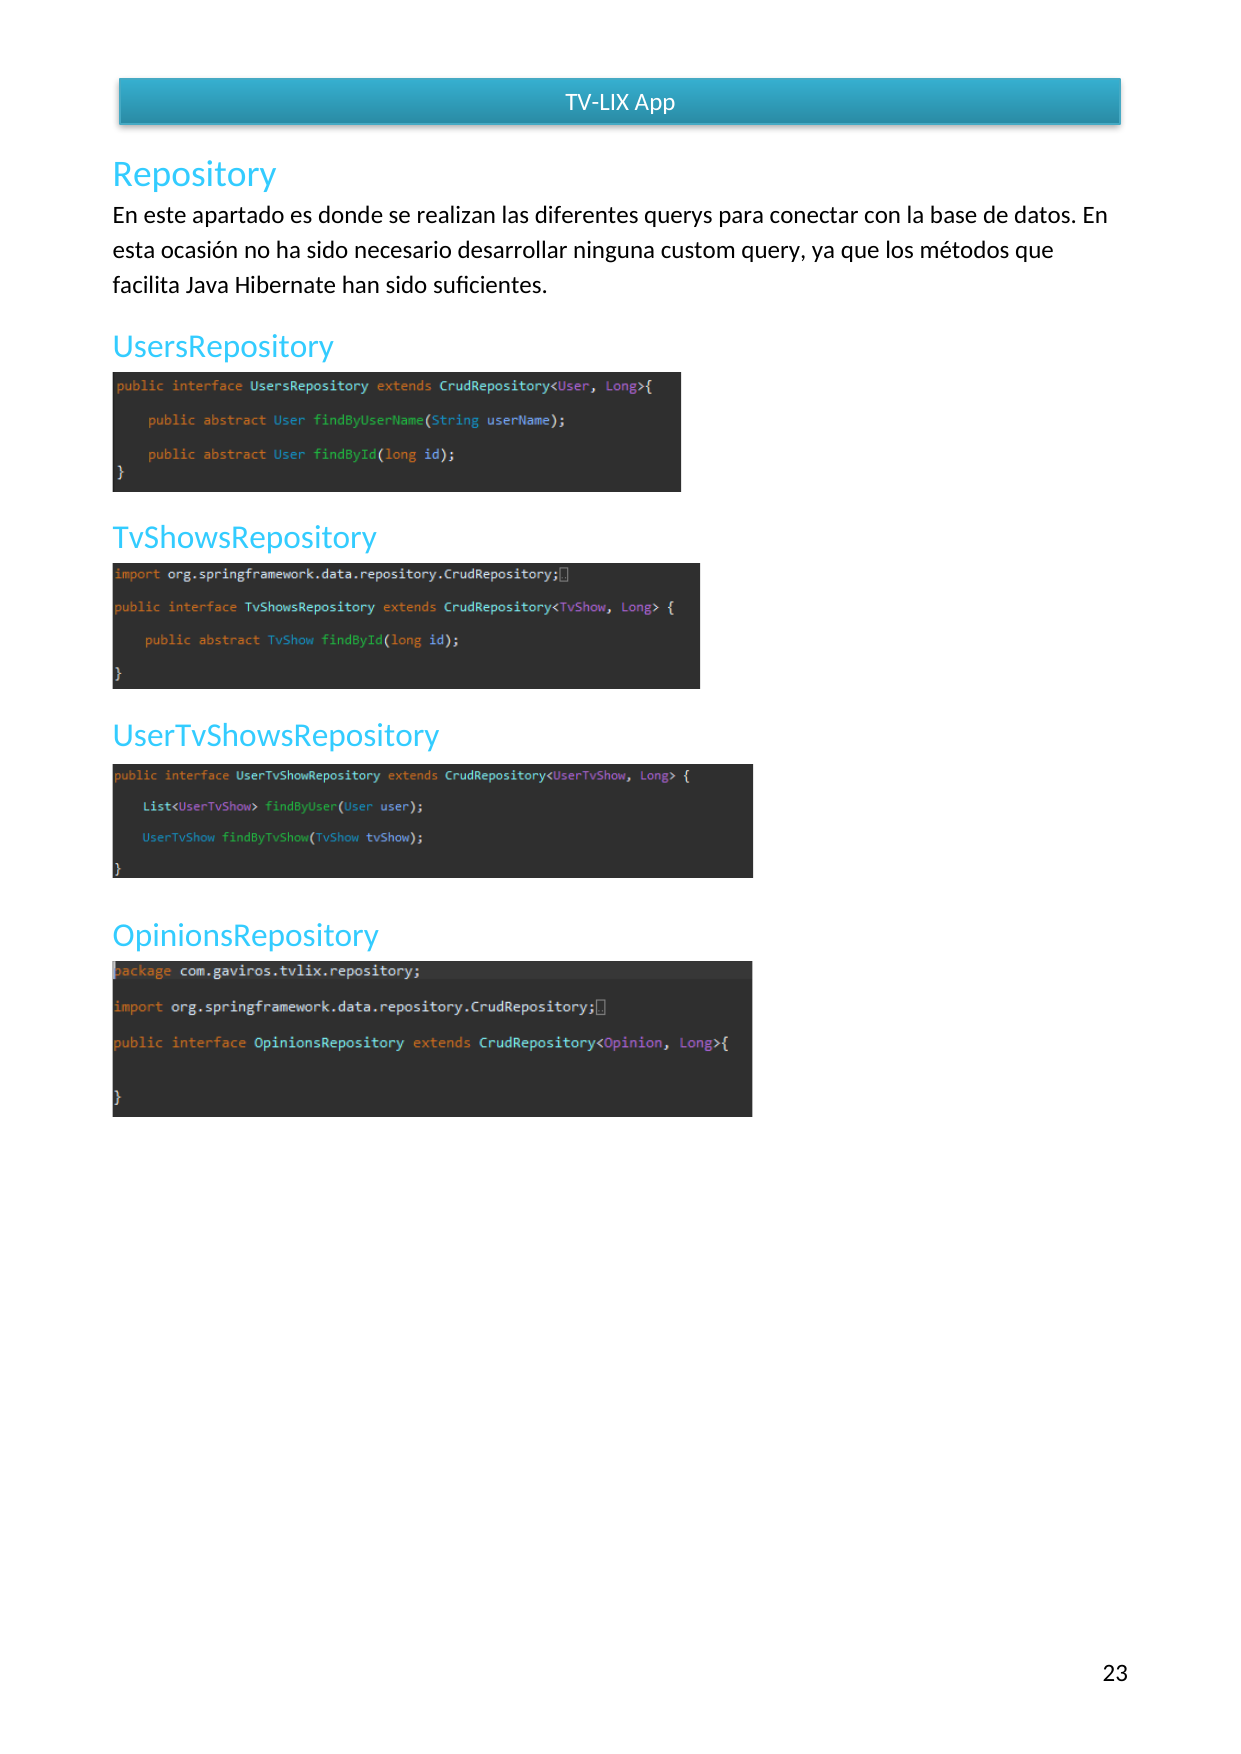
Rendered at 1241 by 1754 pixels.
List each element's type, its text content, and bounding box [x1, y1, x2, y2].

subtitle TvShowsRepository [112, 516, 1128, 557]
text En este apartado es donde se realizan las diferentes querys para conectar con la base de datos. En esta ocasión no ha sido necesario desarrollar ninguna custom query, ya que los métodos que facilita Java Hibernate han sido suficientes. [112, 199, 1128, 300]
picture [112, 961, 753, 1117]
subtitle UsersRepository [112, 325, 1128, 366]
picture [112, 764, 754, 878]
subtitle UserTvShowsRepository [112, 713, 1128, 754]
picture [112, 372, 682, 492]
subtitle OpinionsRepository [112, 914, 1128, 955]
picture [112, 563, 701, 689]
subtitle Repository [112, 150, 1128, 196]
